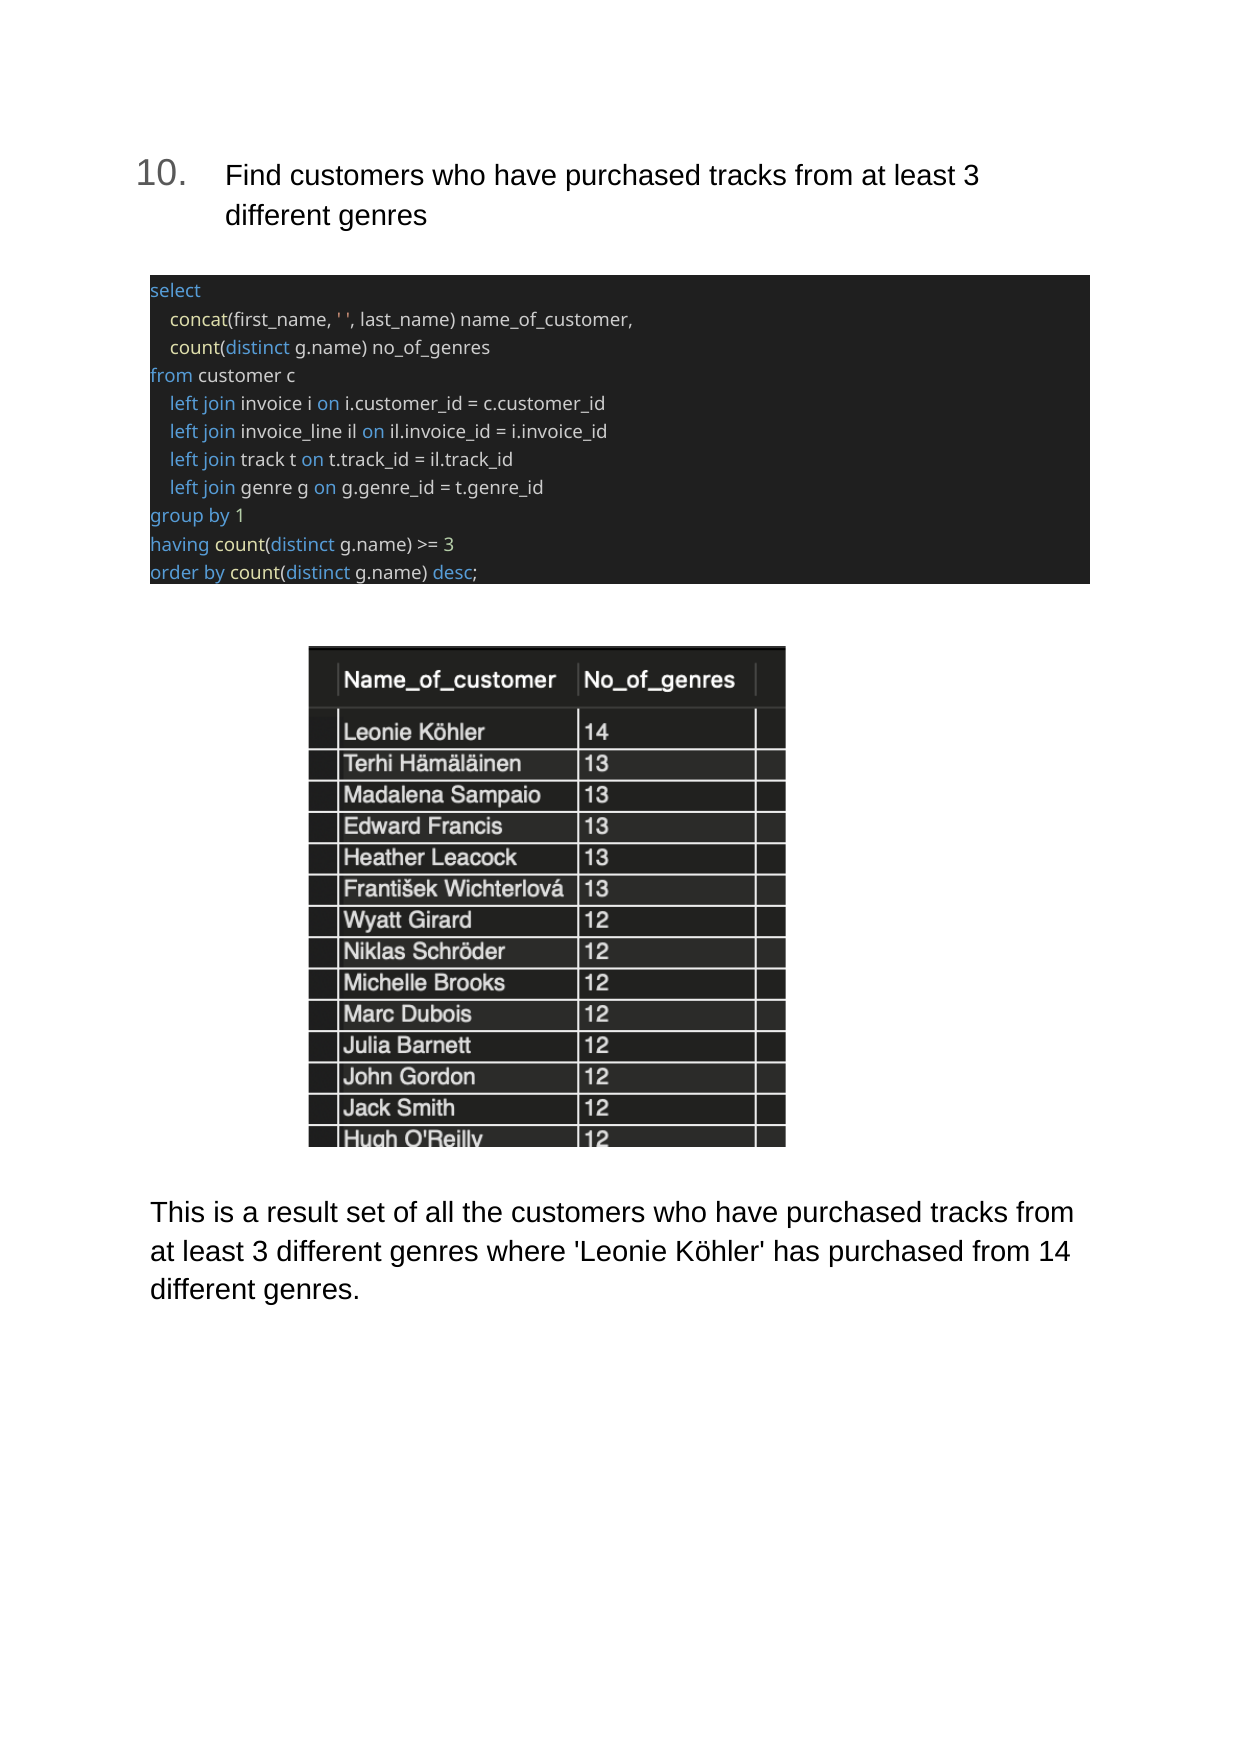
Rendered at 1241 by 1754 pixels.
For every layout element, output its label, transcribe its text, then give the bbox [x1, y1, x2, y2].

text order by count(distinct g.name) desc; [150, 556, 1090, 584]
picture [308, 646, 786, 1147]
text select [150, 275, 1090, 303]
text concat(first_name, ' ', last_name) name_of_customer, [150, 303, 1090, 331]
text This is a result set of all the customers who have purchased tracks from at least 3 different genres where 'Leonie Köhler' has purchased from 14 different genres. [150, 1195, 1090, 1306]
text left join genre g on g.genre_id = t.genre_id [150, 472, 1090, 500]
text left join invoice i on i.customer_id = c.customer_id [150, 388, 1090, 416]
text group by 1 [150, 500, 1090, 528]
list Find customers who have purchased tracks from at least 3 different genres [187, 150, 1090, 232]
text count(distinct g.name) no_of_genres [150, 331, 1090, 359]
text having count(distinct g.name) >= 3 [150, 528, 1090, 556]
text from customer c [150, 359, 1090, 388]
text left join invoice_line il on il.invoice_id = i.invoice_id [150, 416, 1090, 444]
text left join track t on t.track_id = il.track_id [150, 444, 1090, 472]
